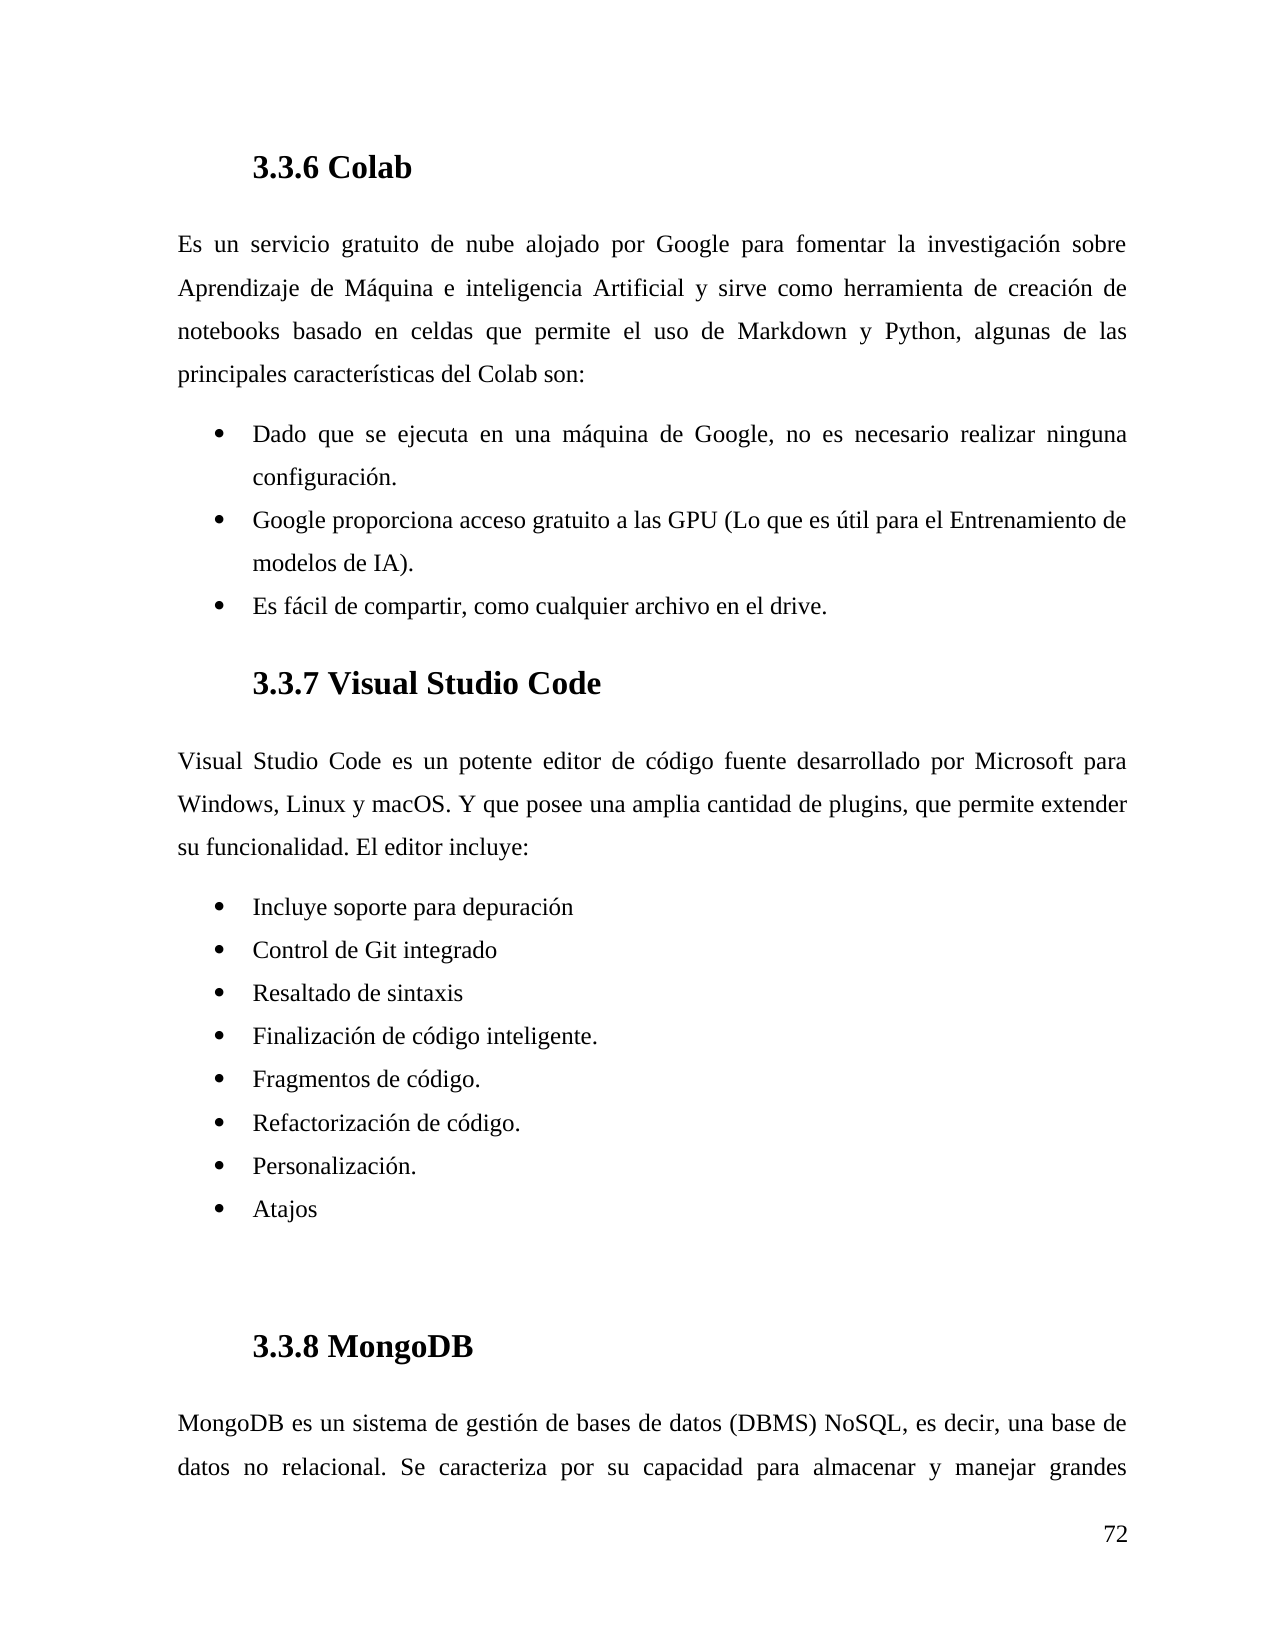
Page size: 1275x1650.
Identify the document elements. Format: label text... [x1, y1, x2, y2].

list Resaltado de sintaxis [215, 978, 1128, 1007]
list Personalización. [215, 1151, 1128, 1179]
list Refactorización de código. [215, 1108, 1128, 1136]
list Finalización de código inteligente. [215, 1021, 1128, 1050]
subtitle 3.3.8 MongoDB [177, 1326, 1128, 1364]
list Dado que se ejecuta en una máquina de Google, no es necesario realizar ninguna configuración. [215, 419, 1128, 491]
subtitle 3.3.7 Visual Studio Code [177, 663, 1128, 702]
list Fragmentos de código. [215, 1064, 1128, 1093]
list Control de Git integrado [215, 935, 1128, 964]
list Google proporciona acceso gratuito a las GPU (Lo que es útil para el Entrenamiento de modelos de IA). [215, 505, 1128, 577]
text Visual Studio Code es un potente editor de código fuente desarrollado por Microsoft para Windows, Linux y macOS. Y que posee una amplia cantidad de plugins, que permite extender su funcionalidad. El editor incluye: [177, 746, 1128, 861]
list Atajos [215, 1194, 1128, 1223]
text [177, 1408, 1128, 1480]
text Es un servicio gratuito de nube alojado por Google para fomentar la investigación sobre Aprendizaje de Máquina e inteligencia Artificial y sirve como herramienta de creación de notebooks basado en celdas que permite el uso de Markdown y Python, algunas de las principales características del Colab son: [177, 229, 1128, 388]
list Incluye soporte para depuración [215, 892, 1128, 921]
list Es fácil de compartir, como cualquier archivo en el drive. [215, 591, 1128, 620]
subtitle 3.3.6 Colab [177, 147, 1128, 185]
